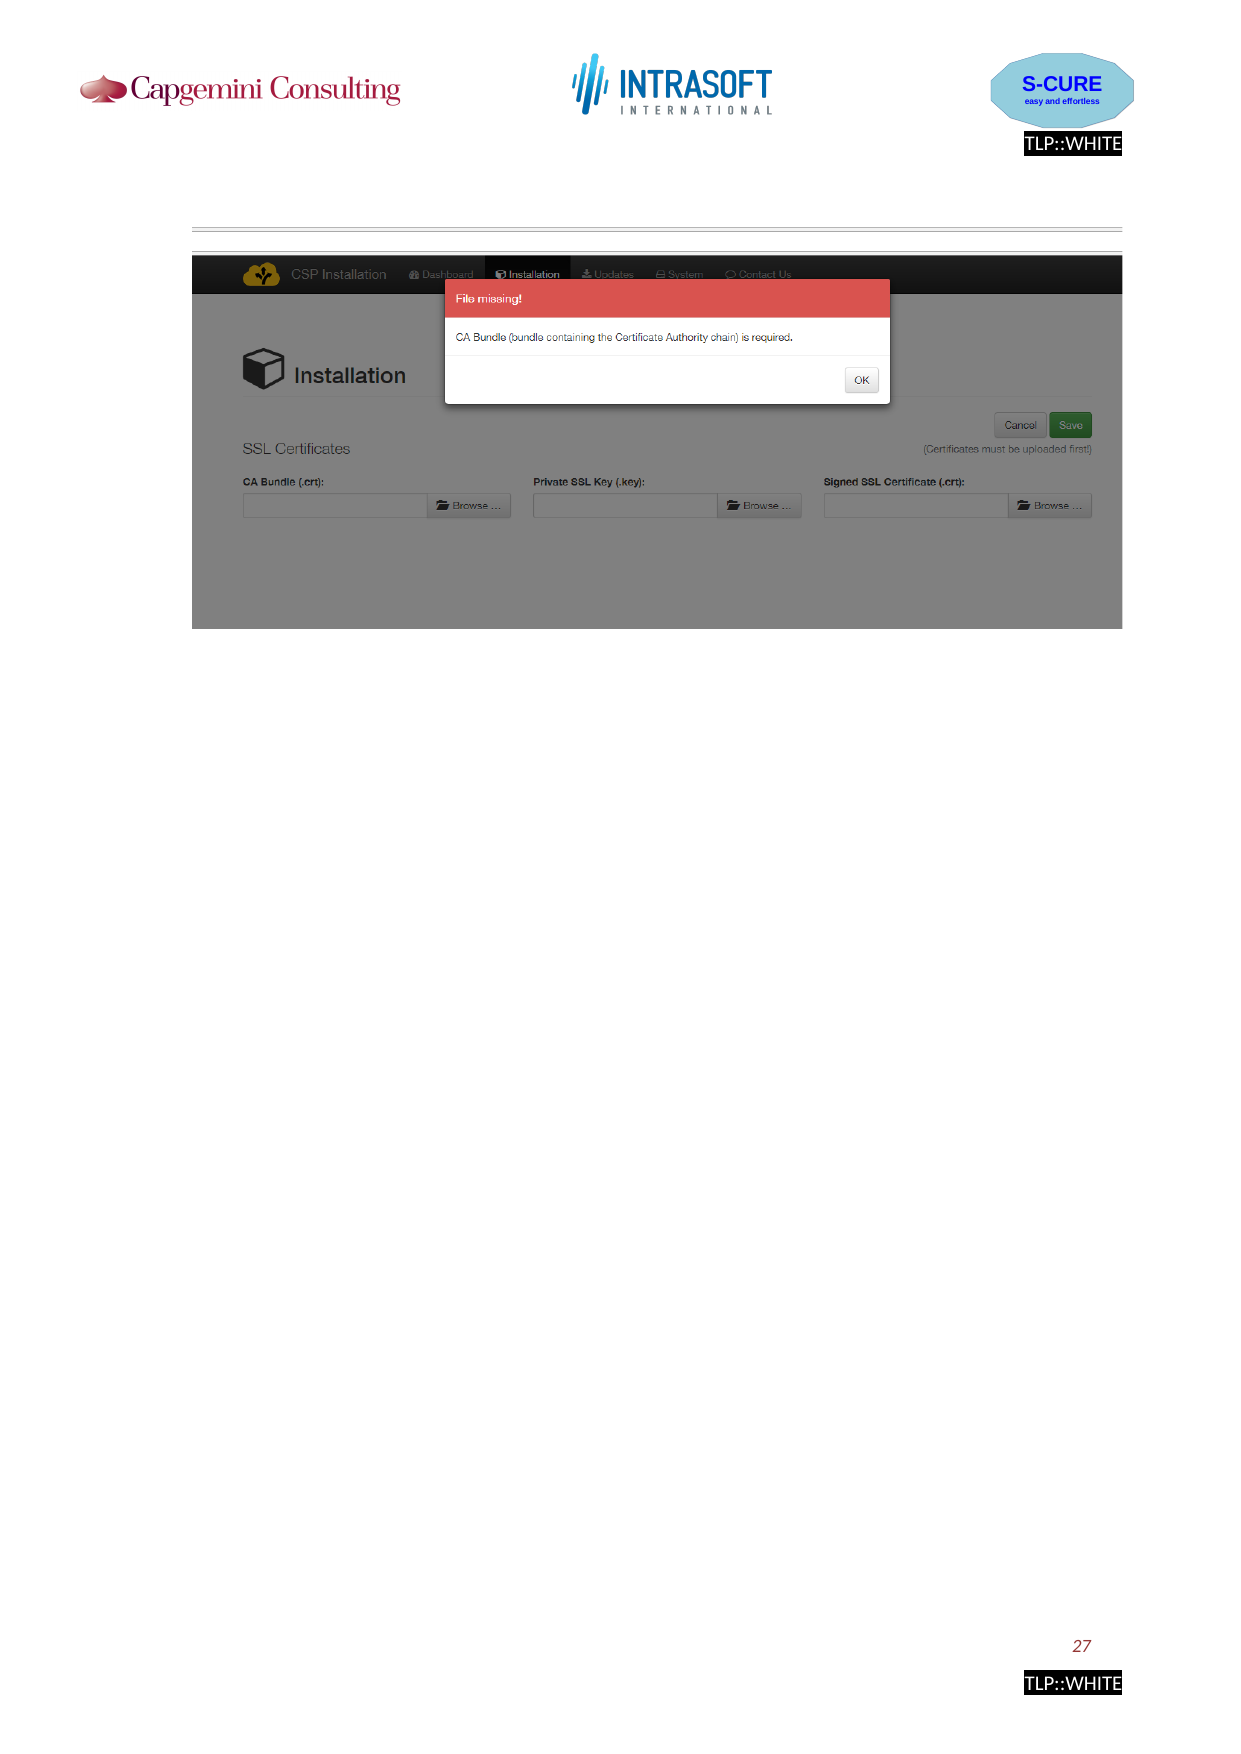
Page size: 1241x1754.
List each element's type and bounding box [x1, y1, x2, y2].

picture [192, 206, 1123, 629]
picture [571, 52, 773, 116]
